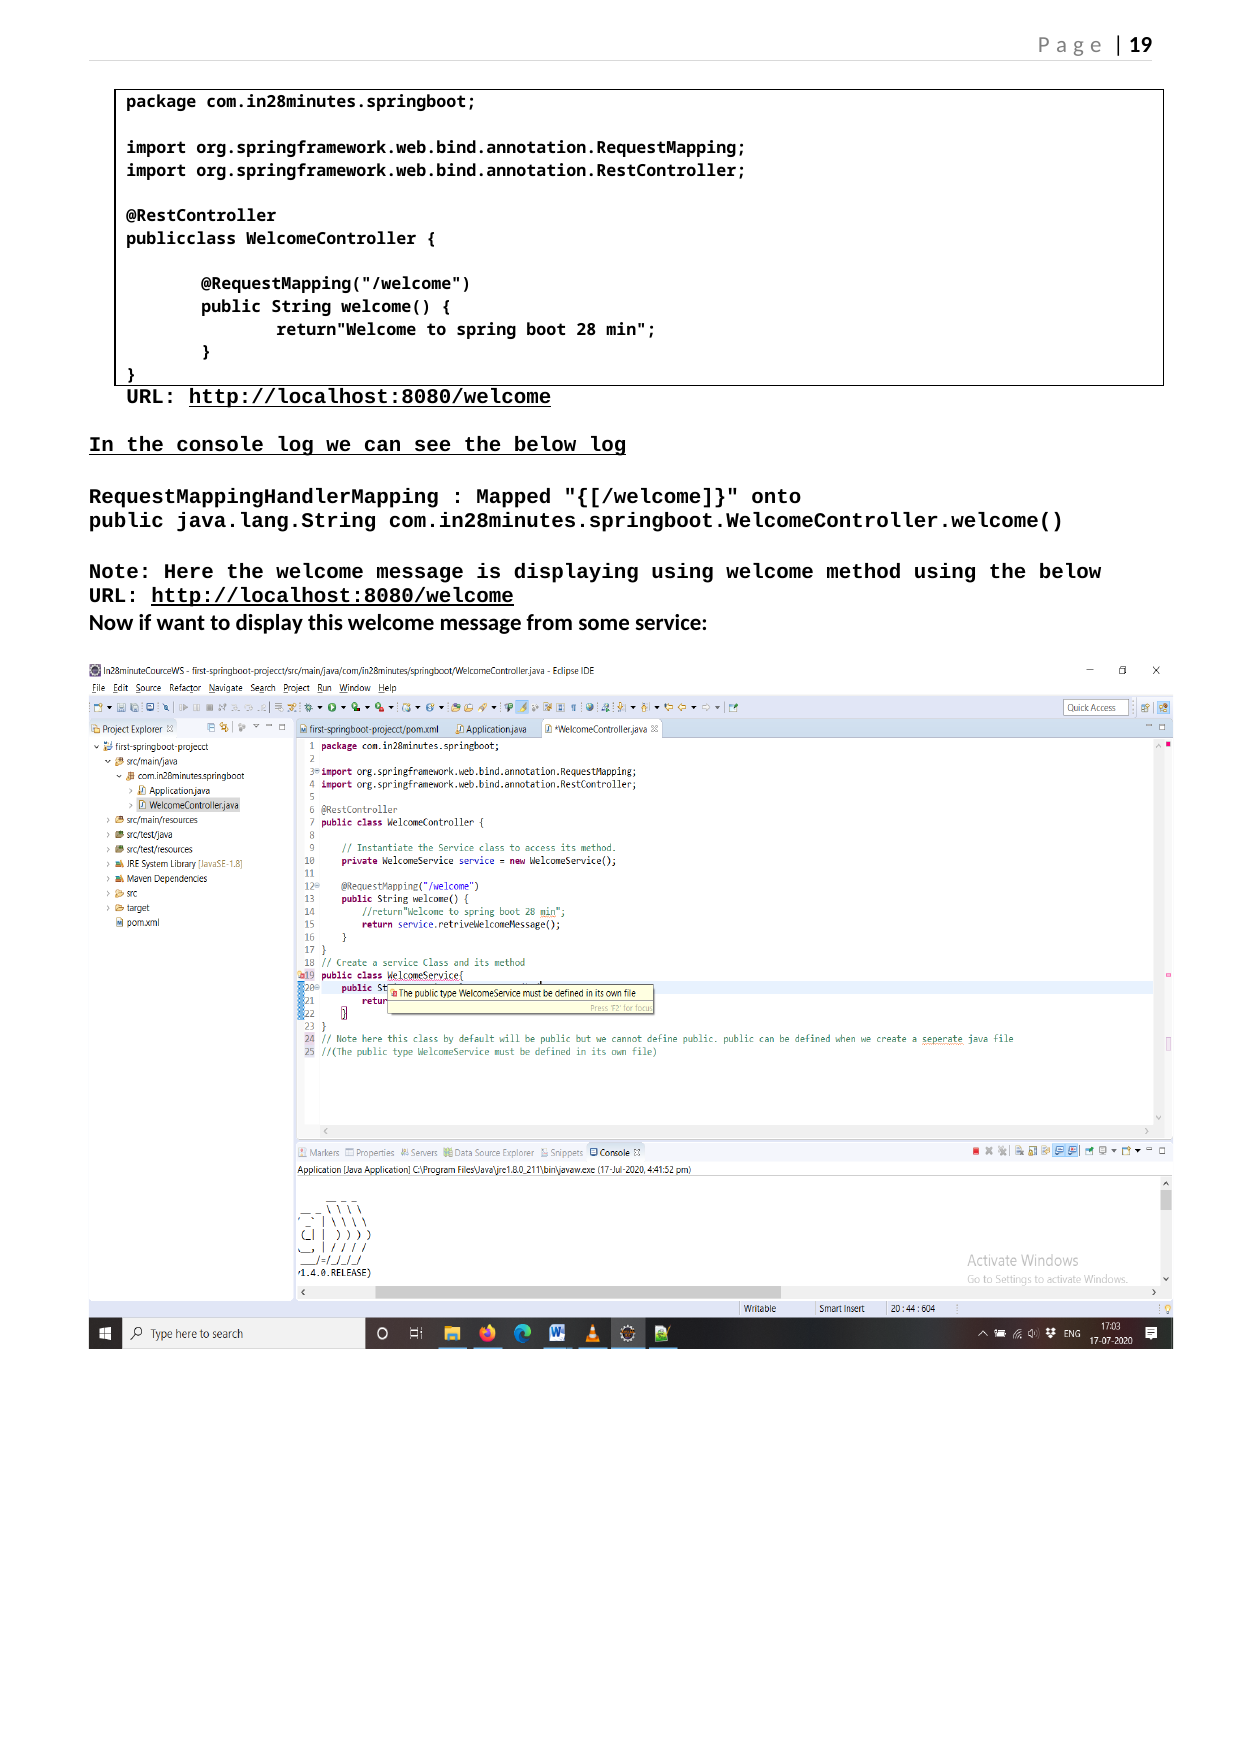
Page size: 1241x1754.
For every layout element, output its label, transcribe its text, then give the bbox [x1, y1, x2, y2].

text Note: Here the welcome message is displaying using welcome method using the below URL: http://localhost:8080/welcome [89, 561, 1152, 608]
text URL: http://localhost:8080/welcome [126, 386, 1152, 410]
table_header package com.in28minutes.springboot; import org.springframework.web.bind.annotation.RequestMapping; import org.springframework.web.bind.annotation.RestController; @RestController publicclass WelcomeController { @RequestMapping("/welcome") public String welcome() { return"Welcome to spring boot 28 min"; } } [116, 90, 1163, 385]
text public java.lang.String com.in28minutes.springboot.WelcomeController.welcome() [89, 509, 1152, 533]
text RequestMappingHandlerMapping : Mapped "{[/welcome]}" onto [89, 486, 1152, 509]
picture [88, 661, 1174, 1349]
text In the console log we can see the below log [89, 434, 1152, 458]
text Now if want to display this welcome message from some service: [89, 608, 1152, 637]
